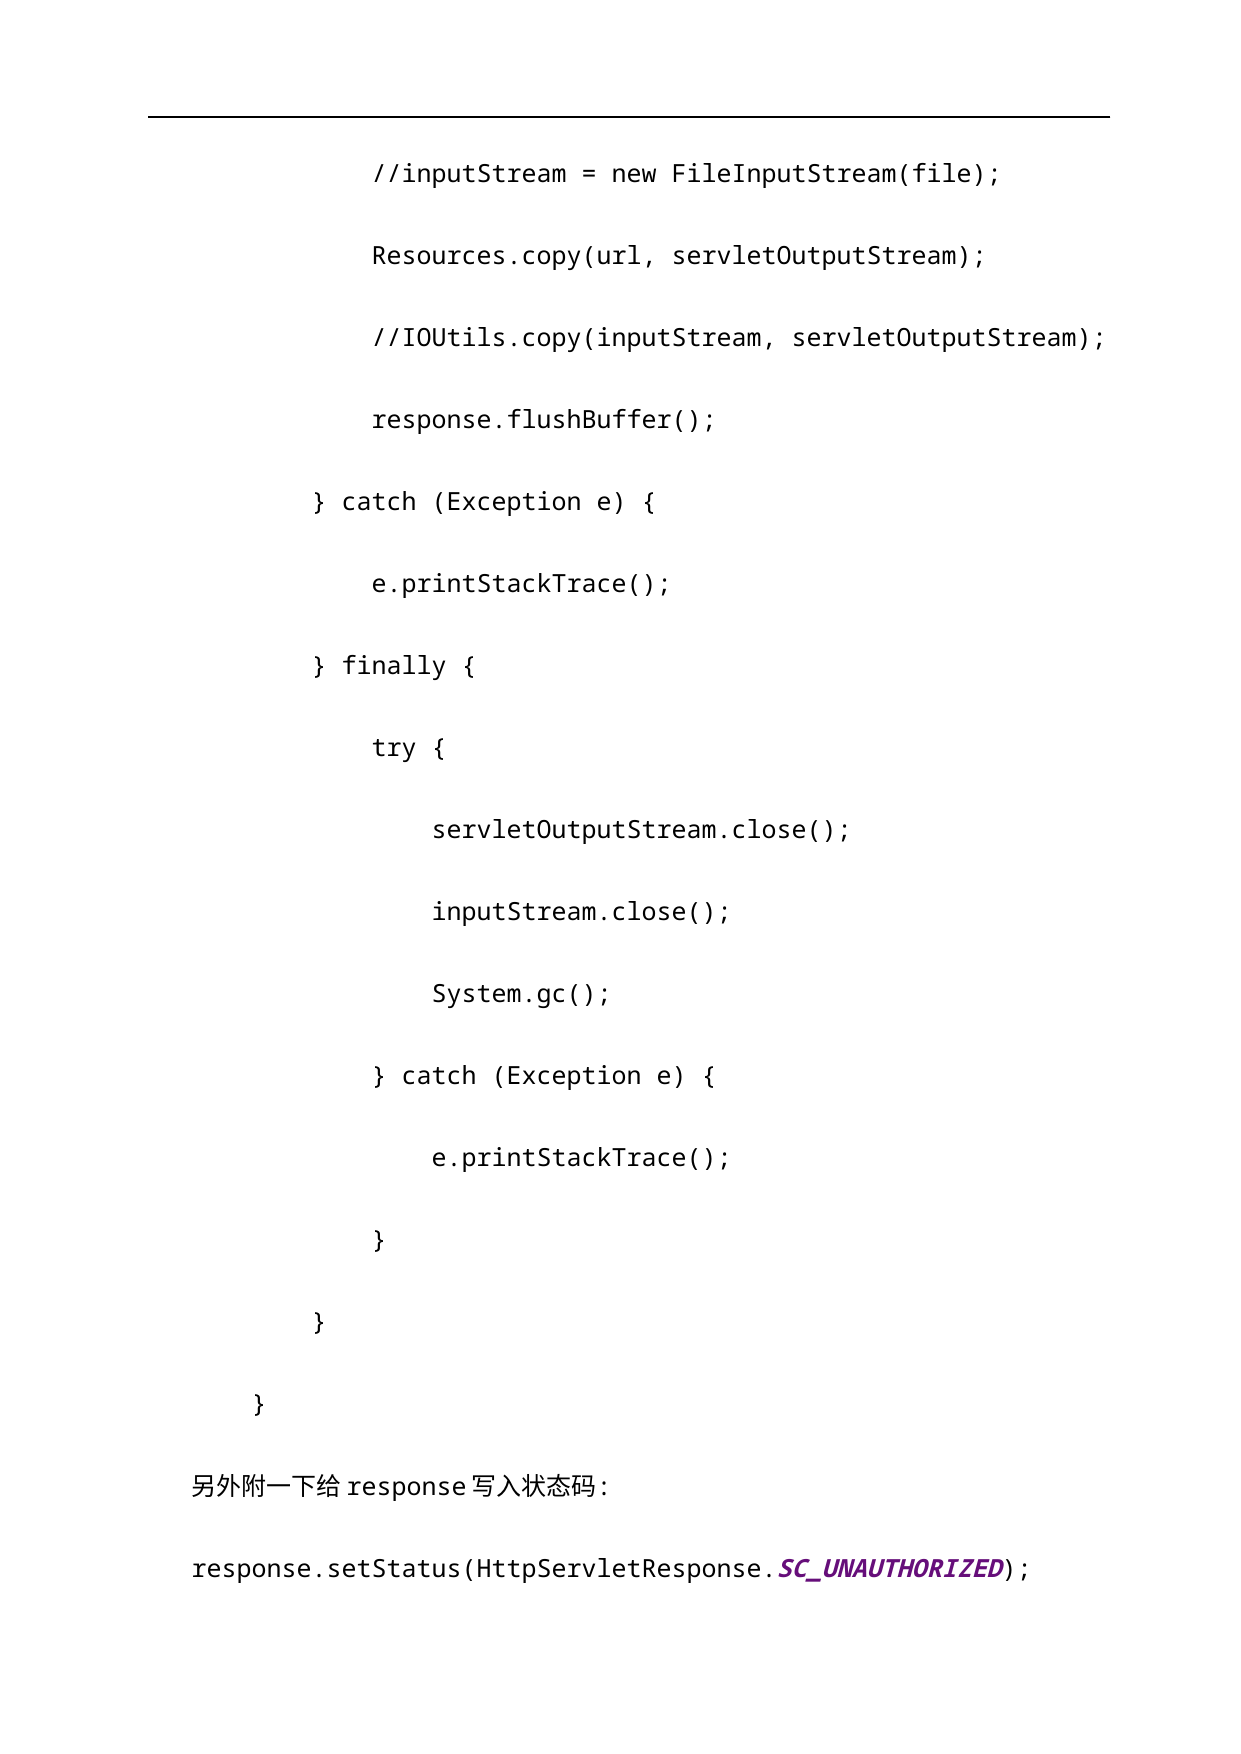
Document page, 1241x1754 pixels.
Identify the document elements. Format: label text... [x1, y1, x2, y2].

text servletOutputStream.close(); [148, 796, 1110, 861]
text System.gc(); [148, 960, 1110, 1025]
text } [148, 1288, 1110, 1353]
text } [148, 1206, 1110, 1271]
text e.printStackTrace(); [148, 550, 1110, 615]
text inputStream.close(); [148, 878, 1110, 943]
text response.flushBuffer(); [148, 386, 1110, 451]
text //IOUtils.copy(inputStream, servletOutputStream); [148, 304, 1110, 369]
text } [148, 1370, 1110, 1435]
text } catch (Exception e) { [148, 1042, 1110, 1107]
text } finally { [148, 632, 1110, 697]
text e.printStackTrace(); [148, 1124, 1110, 1189]
text 另外附一下给response写入状态码: [148, 1452, 1110, 1517]
text } catch (Exception e) { [148, 468, 1110, 533]
text Resources.copy(url, servletOutputStream); [148, 222, 1110, 287]
text response.setStatus(HttpServletResponse.SC_UNAUTHORIZED); [148, 1535, 1110, 1600]
text try { [148, 714, 1110, 779]
text //inputStream = new FileInputStream(file); [148, 140, 1110, 205]
